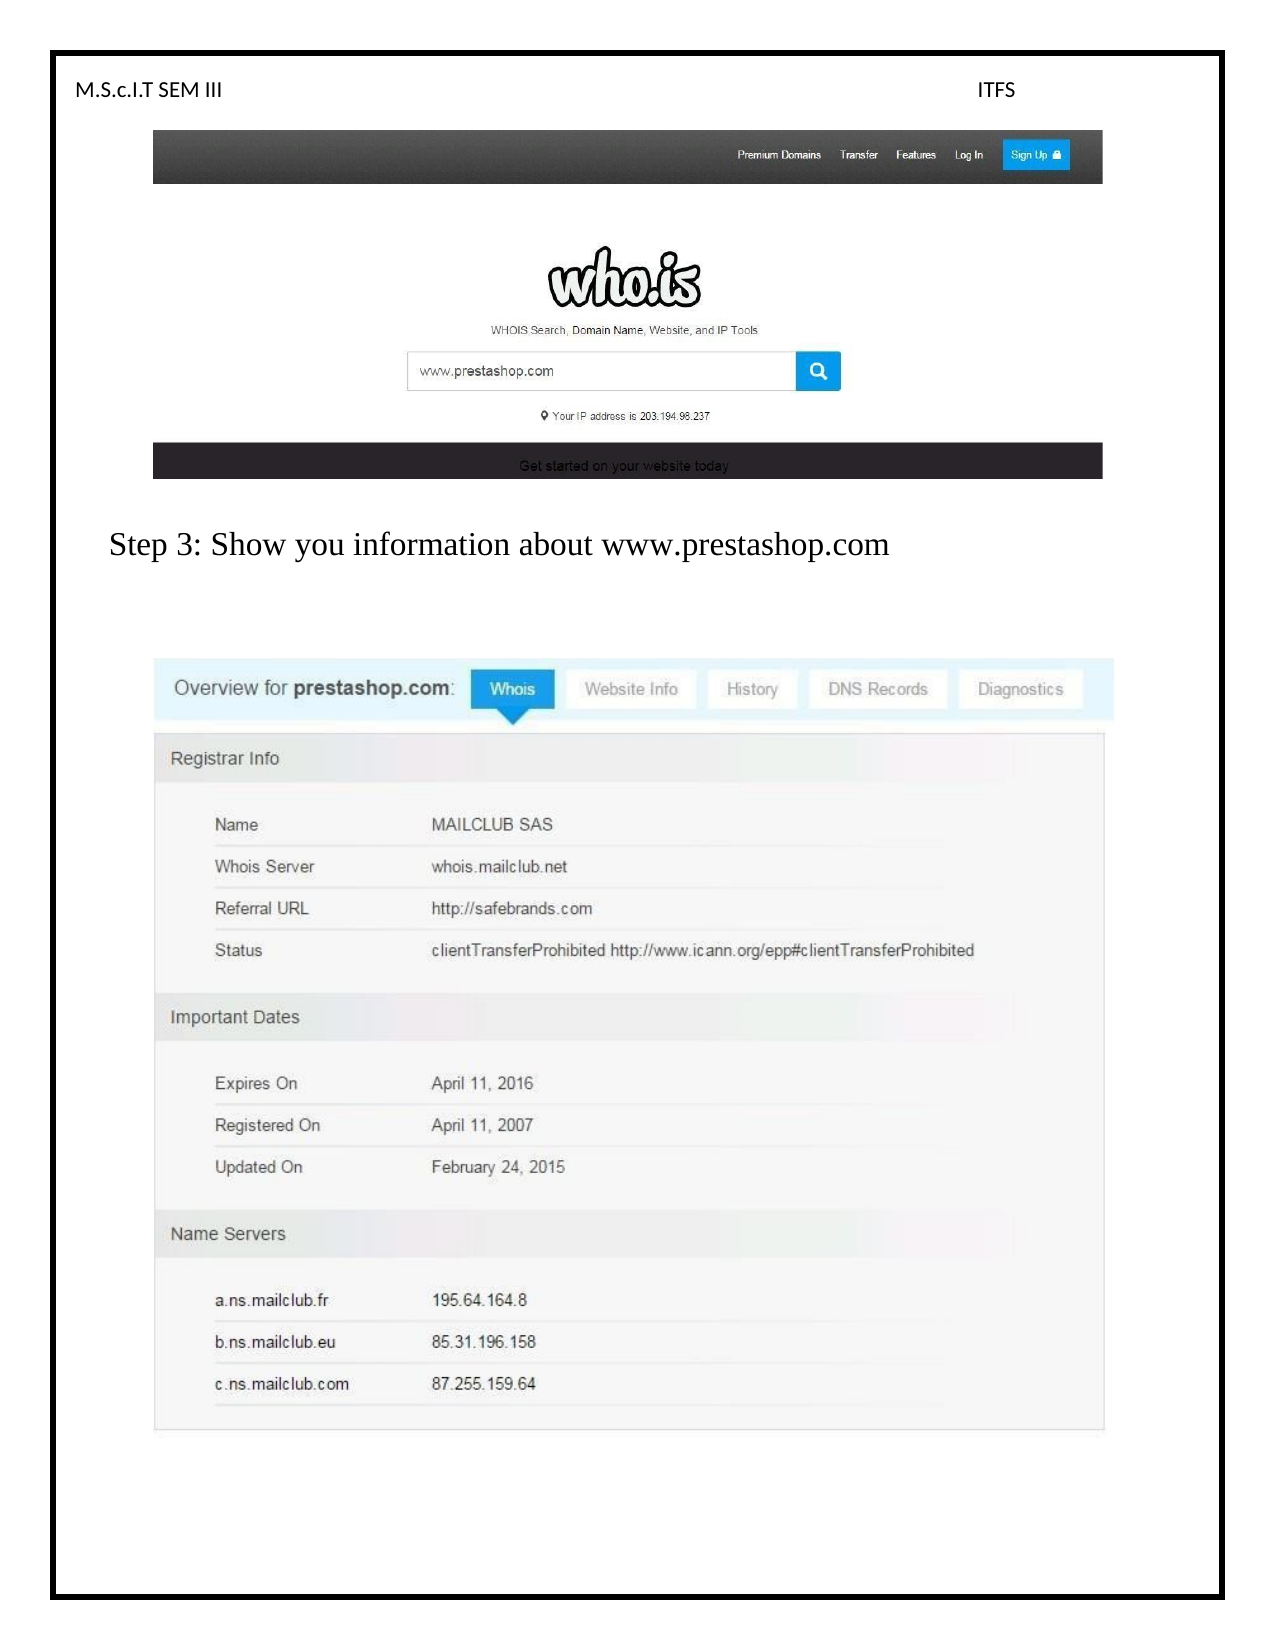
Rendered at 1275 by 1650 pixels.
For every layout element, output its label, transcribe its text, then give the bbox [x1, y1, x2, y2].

picture [153, 130, 1103, 479]
picture [153, 658, 1115, 1438]
text Step 3: Show you information about www.prestashop.com [108, 525, 1200, 563]
